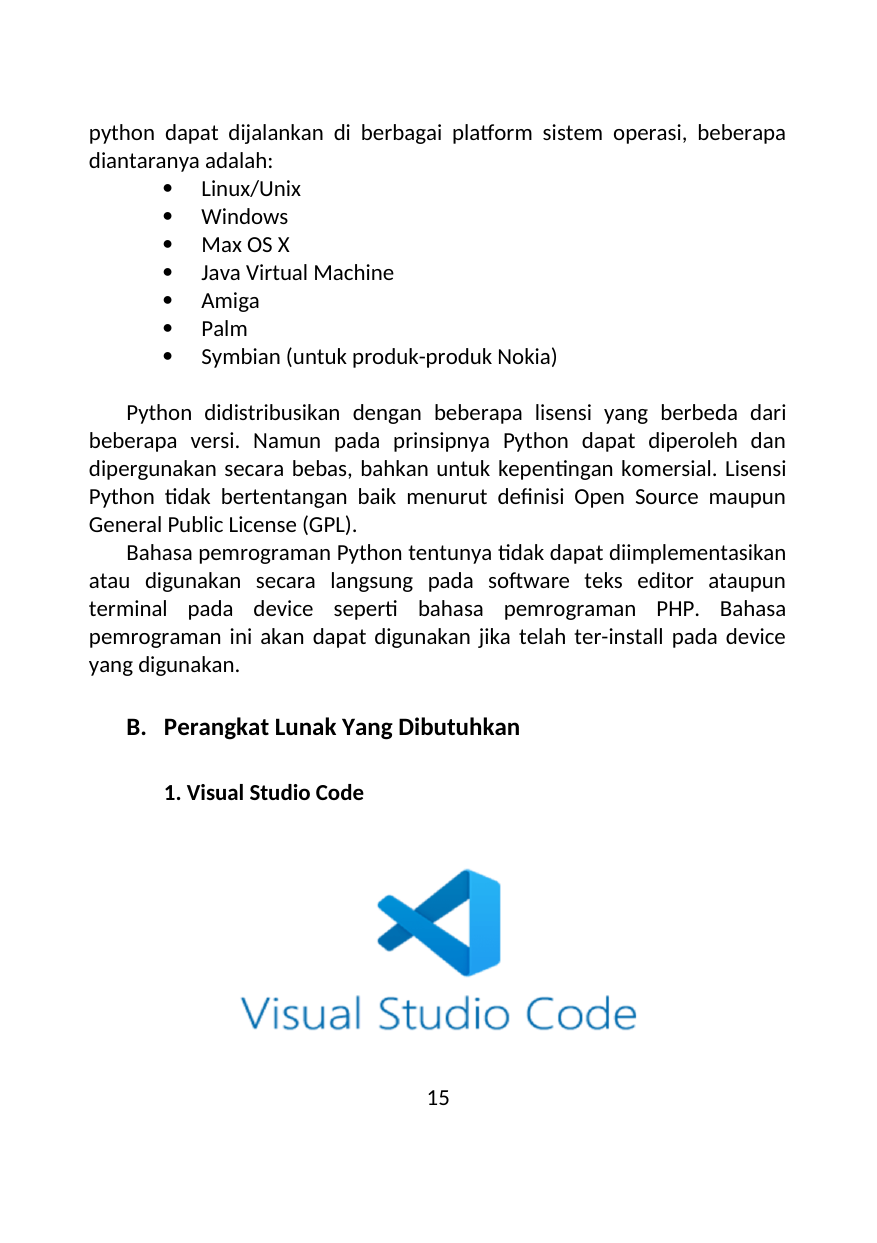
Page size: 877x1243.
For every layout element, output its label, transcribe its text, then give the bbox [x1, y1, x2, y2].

picture [239, 868, 637, 1031]
list Windows [164, 202, 787, 230]
text Bahasa pemrograman Python tentunya tidak dapat diimplementasikan atau digunakan secara langsung pada software teks editor ataupun terminal pada device seperti bahasa pemrograman PHP. Bahasa pemrograman ini akan dapat digunakan jika telah ter-install pada device yang digunakan. [89, 538, 787, 678]
list Linux/Unix [164, 174, 787, 202]
subtitle Perangkat Lunak Yang Dibutuhkan [126, 711, 787, 741]
list Max OS X [164, 230, 787, 258]
list Symbian (untuk produk-produk Nokia) [164, 342, 787, 370]
list Palm [164, 314, 787, 342]
text Python didistribusikan dengan beberapa lisensi yang berbeda dari beberapa versi. Namun pada prinsipnya Python dapat diperoleh dan dipergunakan secara bebas, bahkan untuk kepentingan komersial. Lisensi Python tidak bertentangan baik menurut definisi Open Source maupun General Public License (GPL). [89, 398, 787, 538]
list Amiga [164, 286, 787, 314]
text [89, 118, 787, 174]
subtitle 1. Visual Studio Code [164, 778, 787, 806]
list Java Virtual Machine [164, 258, 787, 286]
